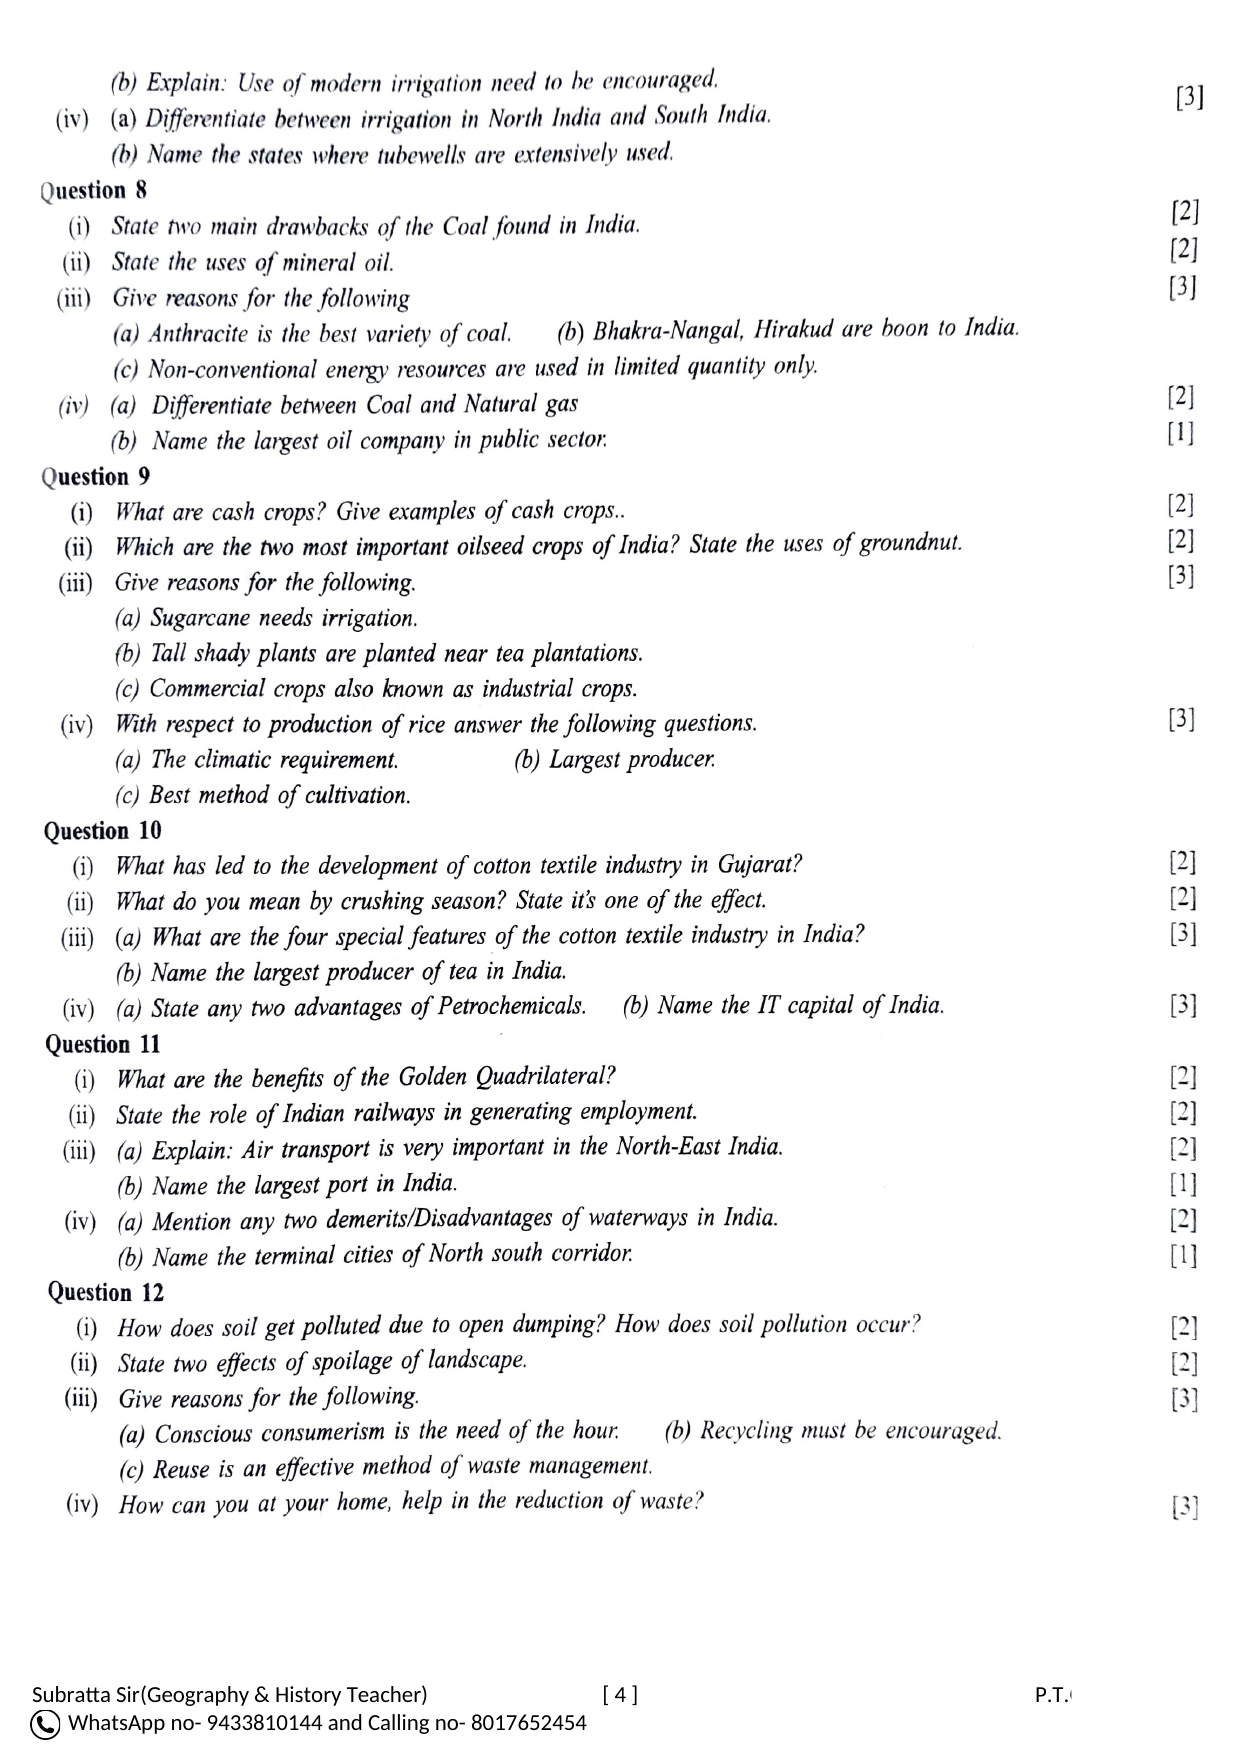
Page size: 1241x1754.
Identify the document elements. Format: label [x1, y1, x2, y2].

picture [30, 1710, 61, 1740]
picture [41, 66, 1208, 1524]
